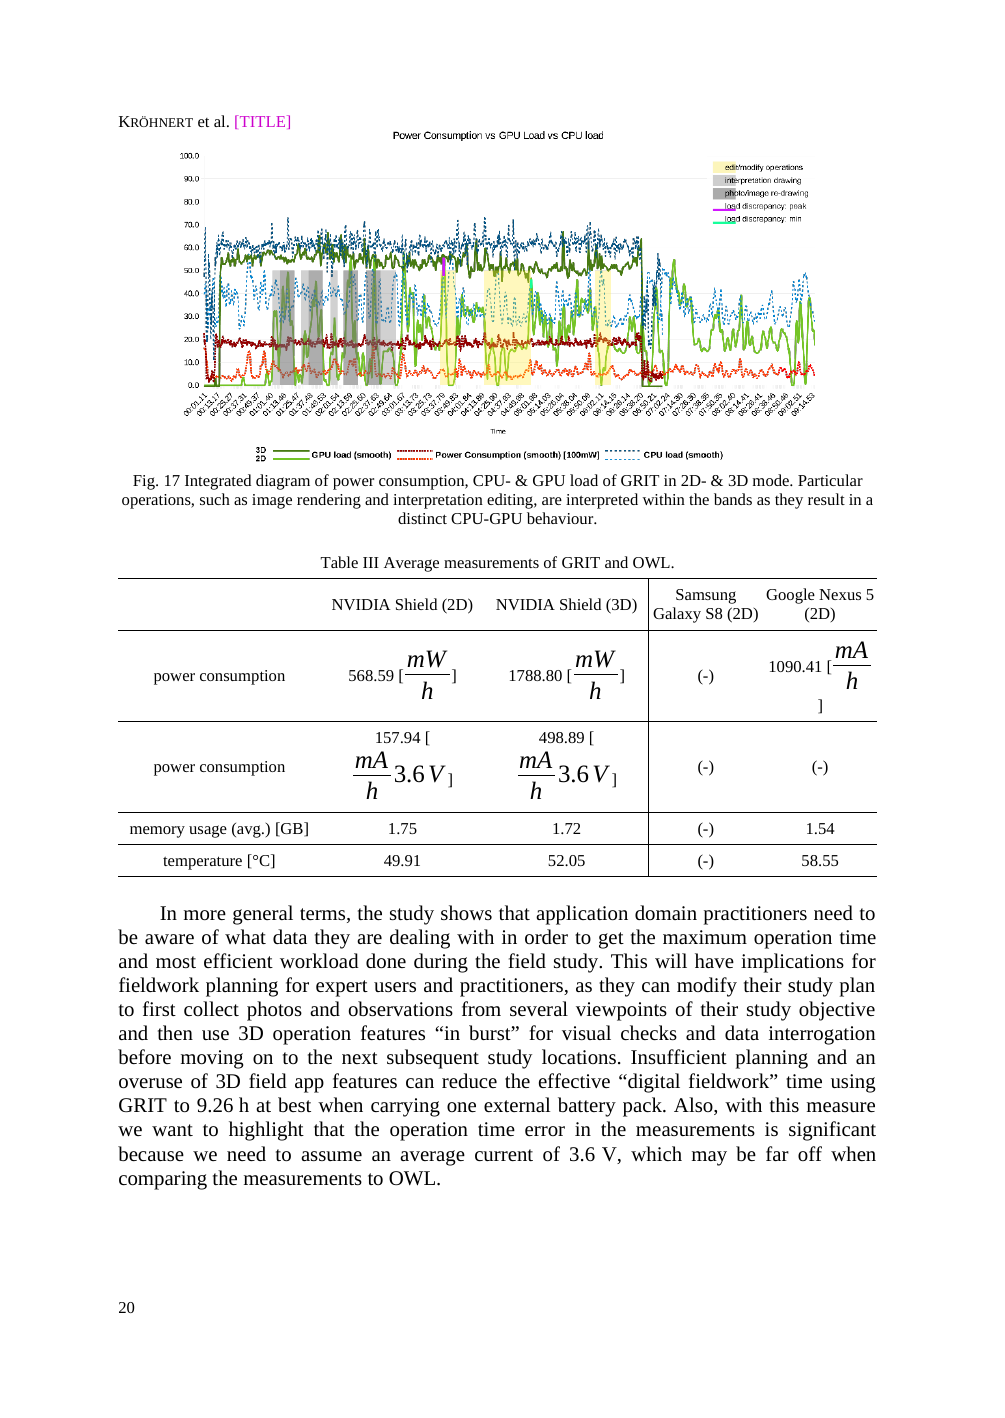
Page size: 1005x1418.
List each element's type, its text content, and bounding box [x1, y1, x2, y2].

table_cell 52.05 [484, 845, 648, 876]
table_cell power consumption [118, 631, 320, 721]
table_cell 1.75 [320, 813, 484, 844]
title Table III Average measurements of GRIT and OWL. [118, 553, 877, 572]
table_header NVIDIA Shield (2D) [320, 579, 484, 629]
table_cell temperature [°C] [118, 845, 320, 876]
table_cell power consumption [118, 722, 320, 812]
table_cell (-) [649, 845, 763, 876]
text Fig. 17 Integrated diagram of power consumption, CPU- & GPU load of GRIT in 2D- & 3D mode. Particular operations, such as image rendering and interpretation editing, are interpreted within the bands as they result in a distinct CPU-GPU behaviour. [118, 470, 877, 528]
table_cell 1090.41 [] [763, 631, 877, 721]
table_cell 157.94 [] [320, 722, 484, 812]
picture [180, 131, 815, 464]
table_cell 1.72 [484, 813, 648, 844]
table_cell 58.55 [763, 845, 877, 876]
text In more general terms, the study shows that application domain practitioners need to be aware of what data they are dealing with in order to get the maximum operation time and most efficient workload done during the field study. This will have implications for fieldwork planning for expert users and practitioners, as they can modify their study plan to first collect photos and observations from several viewpoints of their study objective and then use 3D operation features “in burst” for visual checks and data interrogation before moving on to the next subsequent study locations. Insufficient planning and an overuse of 3D field app features can reduce the effective “digital fieldwork” time using GRIT to 9.26 h at best when carrying one external battery pack. Also, with this measure we want to highlight that the operation time error in the measurements is significant because we need to assume an average current of 3.6 V, which may be far off when comparing the measurements to OWL. [118, 901, 877, 1189]
table_cell 1.54 [763, 813, 877, 844]
table_cell 1788.80 [] [484, 631, 648, 721]
table_cell memory usage (avg.) [GB] [118, 813, 320, 844]
table_cell 498.89 [] [484, 722, 648, 812]
table_cell (-) [649, 813, 763, 844]
table_cell (-) [763, 722, 877, 812]
table_header NVIDIA Shield (3D) [484, 579, 648, 629]
table_cell 568.59 [] [320, 631, 484, 721]
table_cell (-) [649, 722, 763, 812]
table_cell 49.91 [320, 845, 484, 876]
table_cell (-) [649, 631, 763, 721]
table_header [118, 579, 320, 629]
table_header Google Nexus 5 (2D) [763, 579, 877, 629]
table_header Samsung Galaxy S8 (2D) [649, 579, 763, 629]
